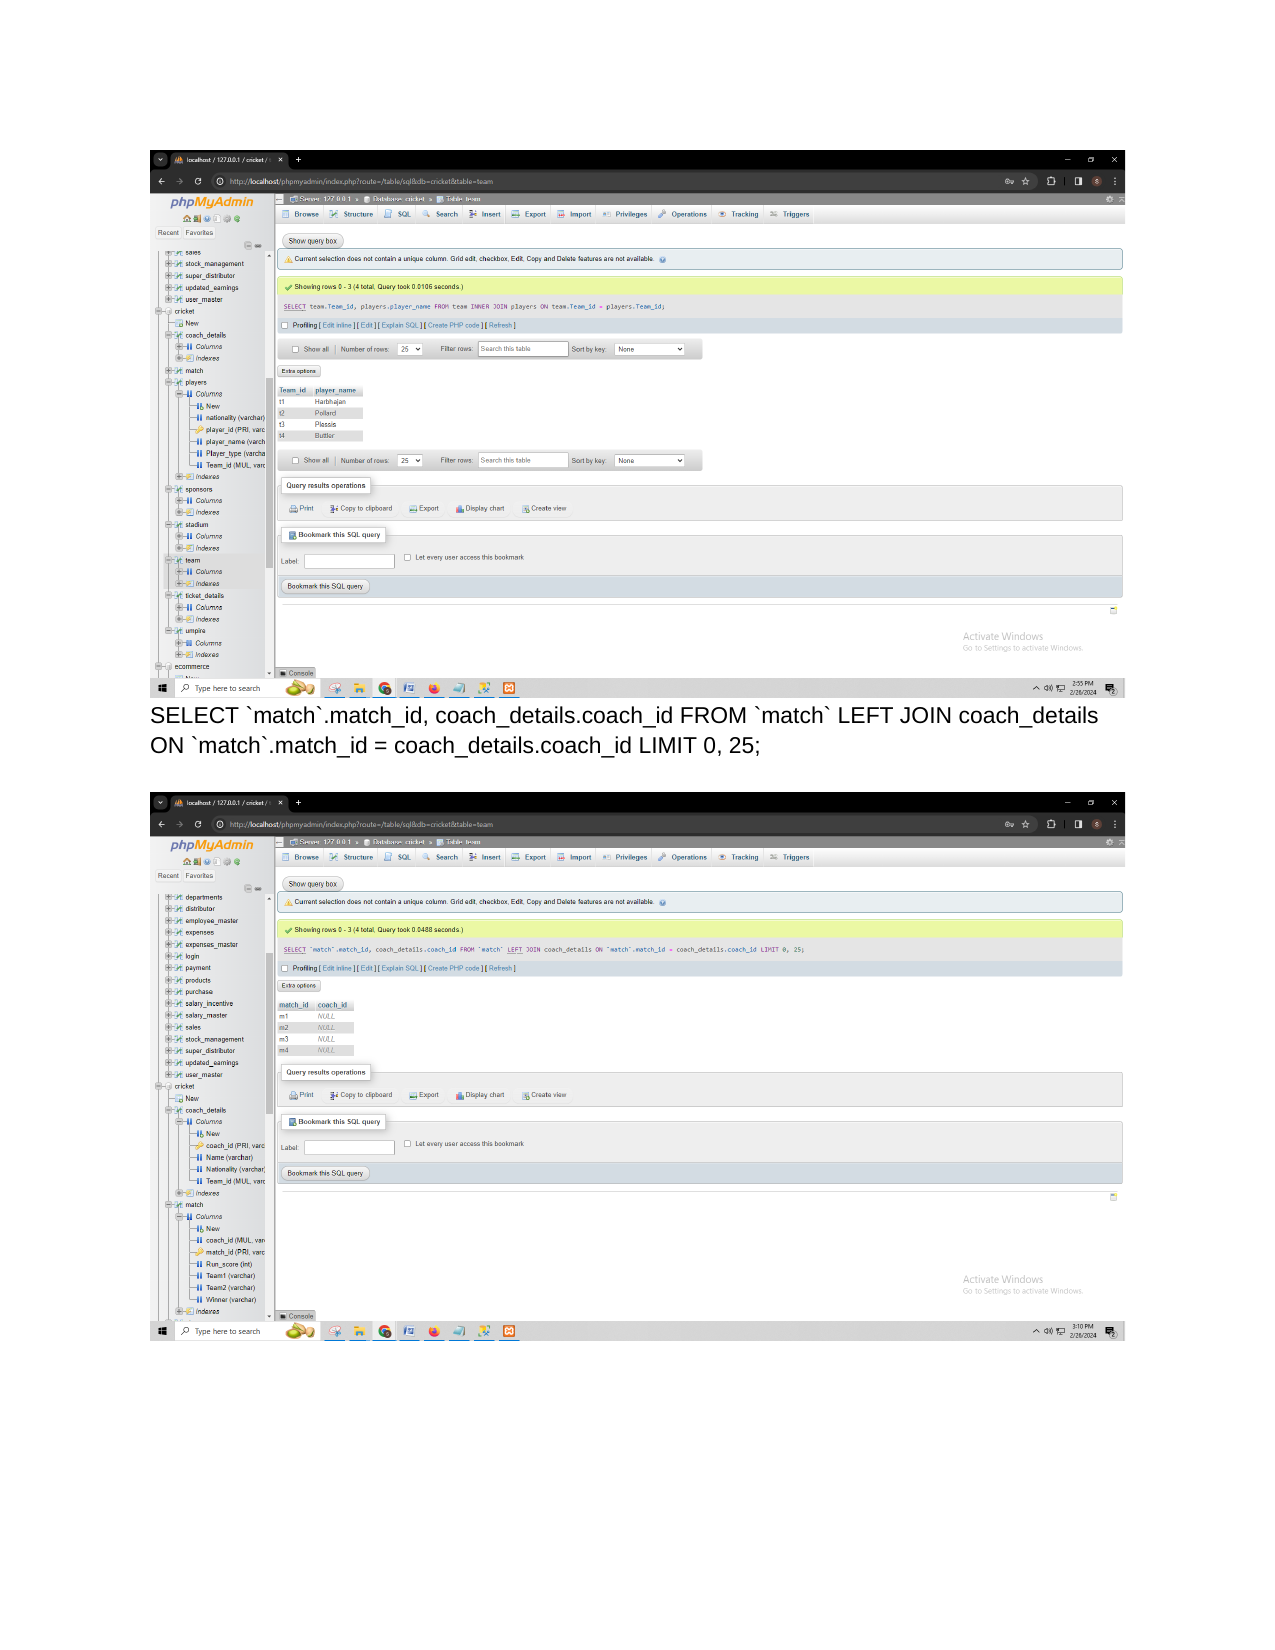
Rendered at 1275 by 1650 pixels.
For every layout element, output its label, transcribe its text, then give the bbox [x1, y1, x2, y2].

text SELECT `match`.match_id, coach_details.coach_id FROM `match` LEFT JOIN coach_details ON `match`.match_id = coach_details.coach_id LIMIT 0, 25; [150, 702, 1125, 758]
picture [150, 150, 1125, 698]
picture [150, 792, 1125, 1341]
